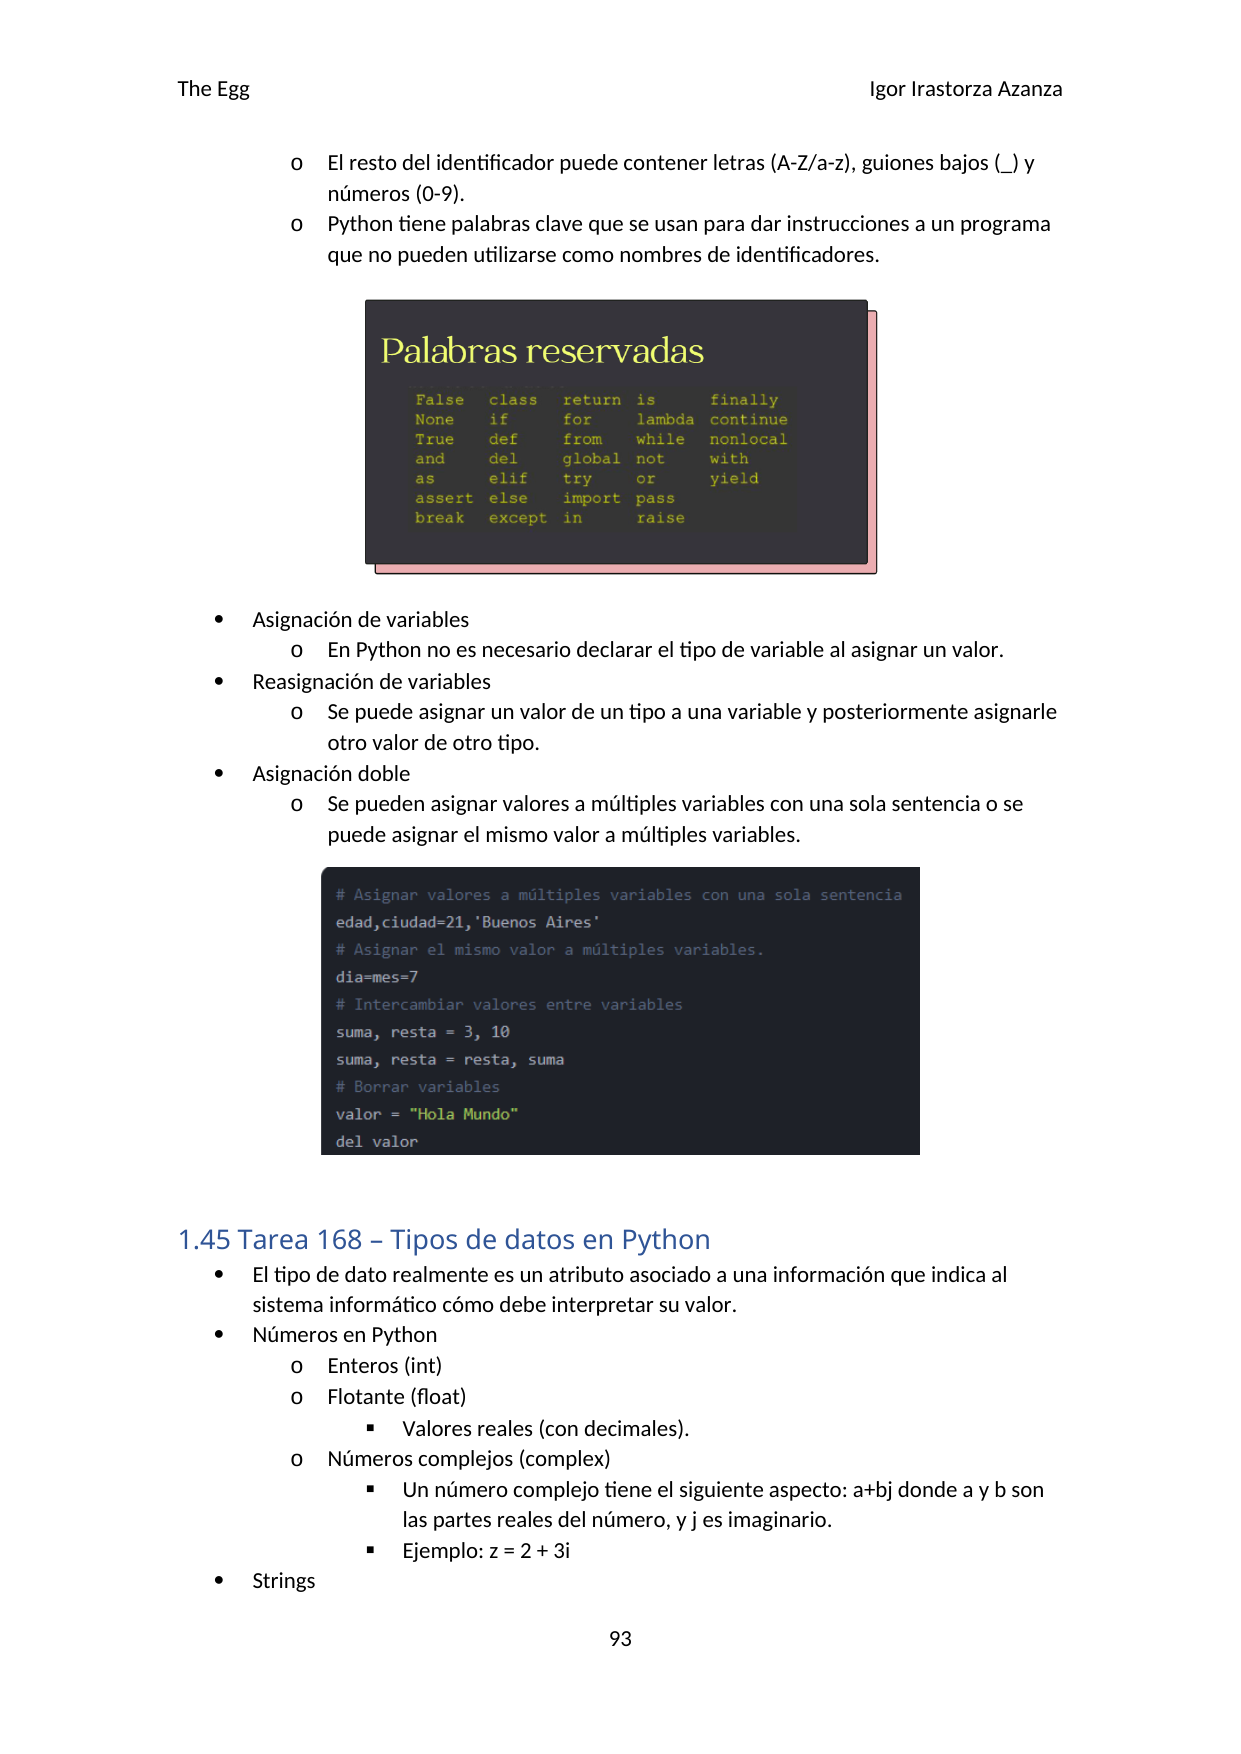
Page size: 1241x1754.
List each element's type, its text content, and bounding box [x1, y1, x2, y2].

list Un número complejo tiene el siguiente aspecto: a+bj donde a y b son las partes reales del número, y j es imaginario. [365, 1475, 1063, 1534]
list Asignación doble [215, 759, 1063, 787]
list Flotante (float) [290, 1382, 1063, 1411]
picture [349, 287, 891, 587]
list Ejemplo: z = 2 + 3i [365, 1536, 1063, 1564]
list En Python no es necesario declarar el tipo de variable al asignar un valor. [290, 636, 1063, 665]
list El tipo de dato realmente es un atributo asociado a una información que indica al sistema informático cómo debe interpretar su valor. [215, 1260, 1063, 1318]
list Valores reales (con decimales). [365, 1414, 1063, 1442]
subtitle Tarea 168 – Tipos de datos en Python [177, 1220, 1063, 1257]
list Números en Python [215, 1321, 1063, 1349]
list Python tiene palabras clave que se usan para dar instrucciones a un programa que no pueden utilizarse como nombres de identificadores. [290, 209, 1063, 268]
picture [320, 867, 920, 1155]
list Números complejos (complex) [290, 1444, 1063, 1473]
list Strings [215, 1566, 1063, 1594]
list Enteros (int) [290, 1351, 1063, 1380]
list Se puede asignar un valor de un tipo a una variable y posteriormente asignarle otro valor de otro tipo. [290, 697, 1063, 757]
list Reasignación de variables [215, 667, 1063, 695]
list El resto del identificador puede contener letras (A-Z/a-z), guiones bajos (_) y números (0-9). [290, 148, 1063, 207]
list Se pueden asignar valores a múltiples variables con una sola sentencia o se puede asignar el mismo valor a múltiples variables. [290, 789, 1063, 848]
list Asignación de variables [215, 605, 1063, 633]
